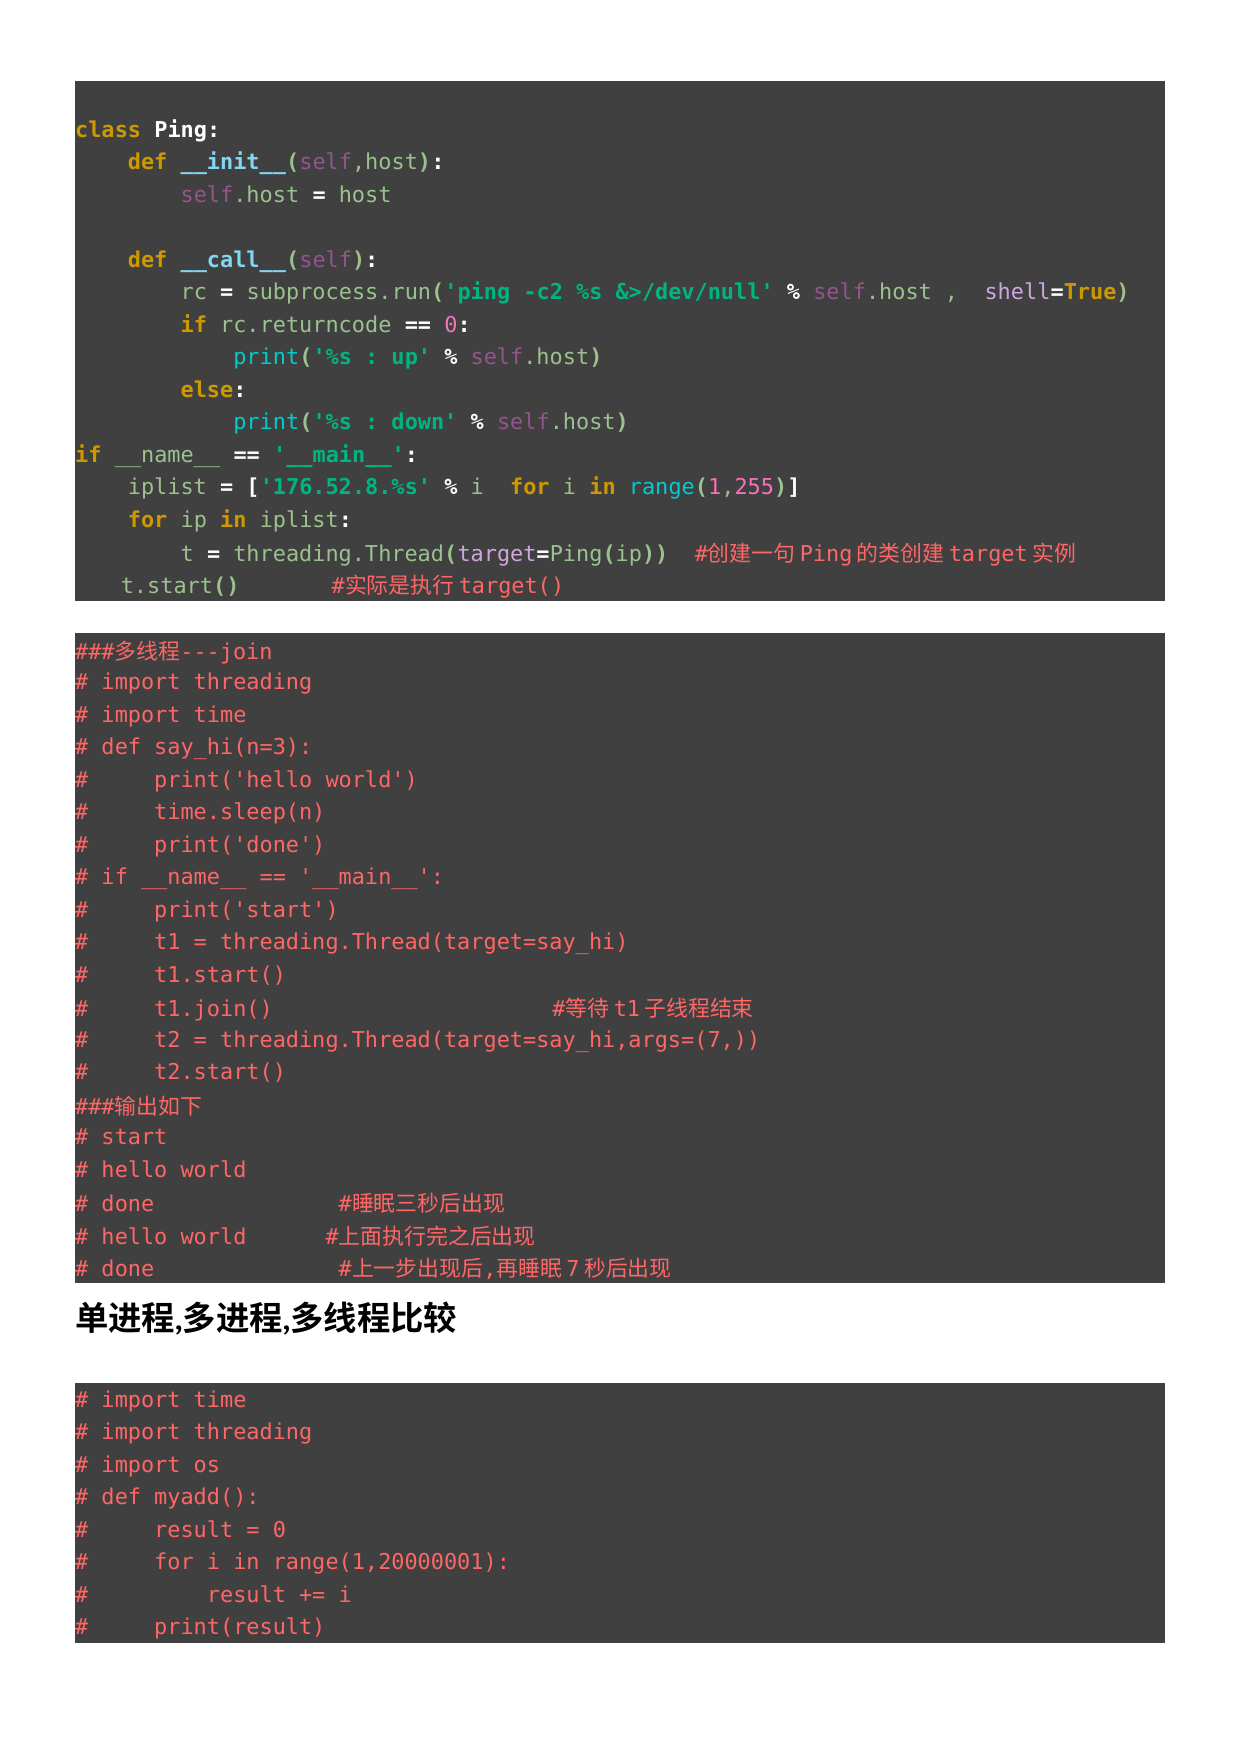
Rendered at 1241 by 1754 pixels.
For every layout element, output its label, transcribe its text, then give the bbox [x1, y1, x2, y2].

subtitle 单进程,多进程,多线程比较 [75, 1283, 1165, 1348]
text ###多线程---join # import threading # import time # def say_hi(n=3): # print('hello world') # time.sleep(n) # print('done') # if __name__ == '__main__': # print('start') # t1 = threading.Thread(target=say_hi) # t1.start() # t1.join() #等待t1子线程结束 # t2 = threading.Thread(target=say_hi,args=(7,)) # t2.start() ###输出如下 # start # hello world # done #睡眠三秒后出现 # hello world #上面执行完之后出现 # done #上一步出现后,再睡眠7秒后出现 [75, 633, 1165, 1283]
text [75, 81, 1165, 601]
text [75, 1383, 1165, 1643]
